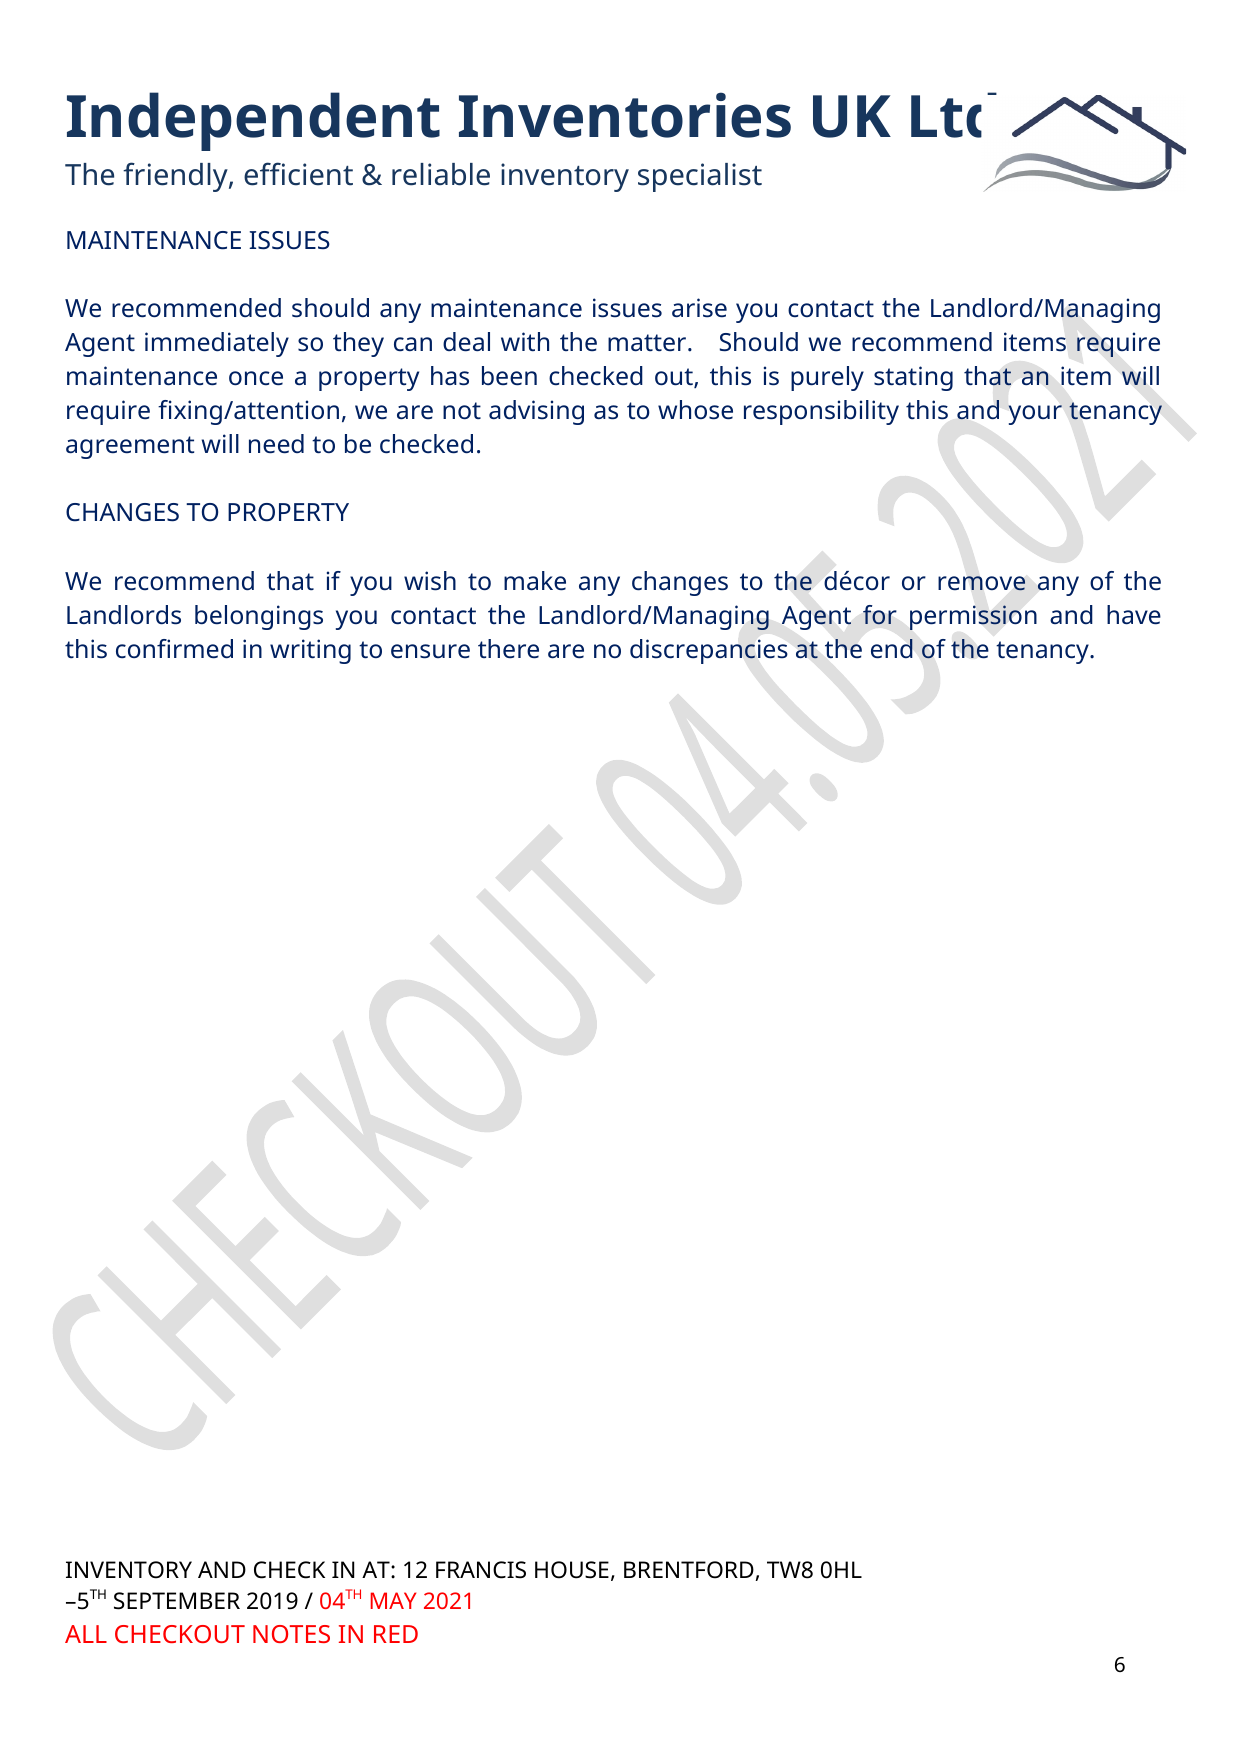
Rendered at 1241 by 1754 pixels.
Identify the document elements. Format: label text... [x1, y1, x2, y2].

title CHANGES TO PROPERTY [65, 495, 1163, 529]
picture [981, 95, 1187, 192]
title We recommend that if you wish to make any changes to the décor or remove any of the Landlords belongings you contact the Landlord/Managing Agent for permission and have this confirmed in writing to ensure there are no discrepancies at the end of the tenancy. [65, 563, 1163, 665]
title MAINTENANCE ISSUES [65, 223, 1163, 257]
title We recommended should any maintenance issues arise you contact the Landlord/Managing Agent immediately so they can deal with the matter. Should we recommend items require maintenance once a property has been checked out, this is purely stating that an item will require fixing/attention, we are not advising as to whose responsibility this and your tenancy agreement will need to be checked. [65, 291, 1163, 461]
